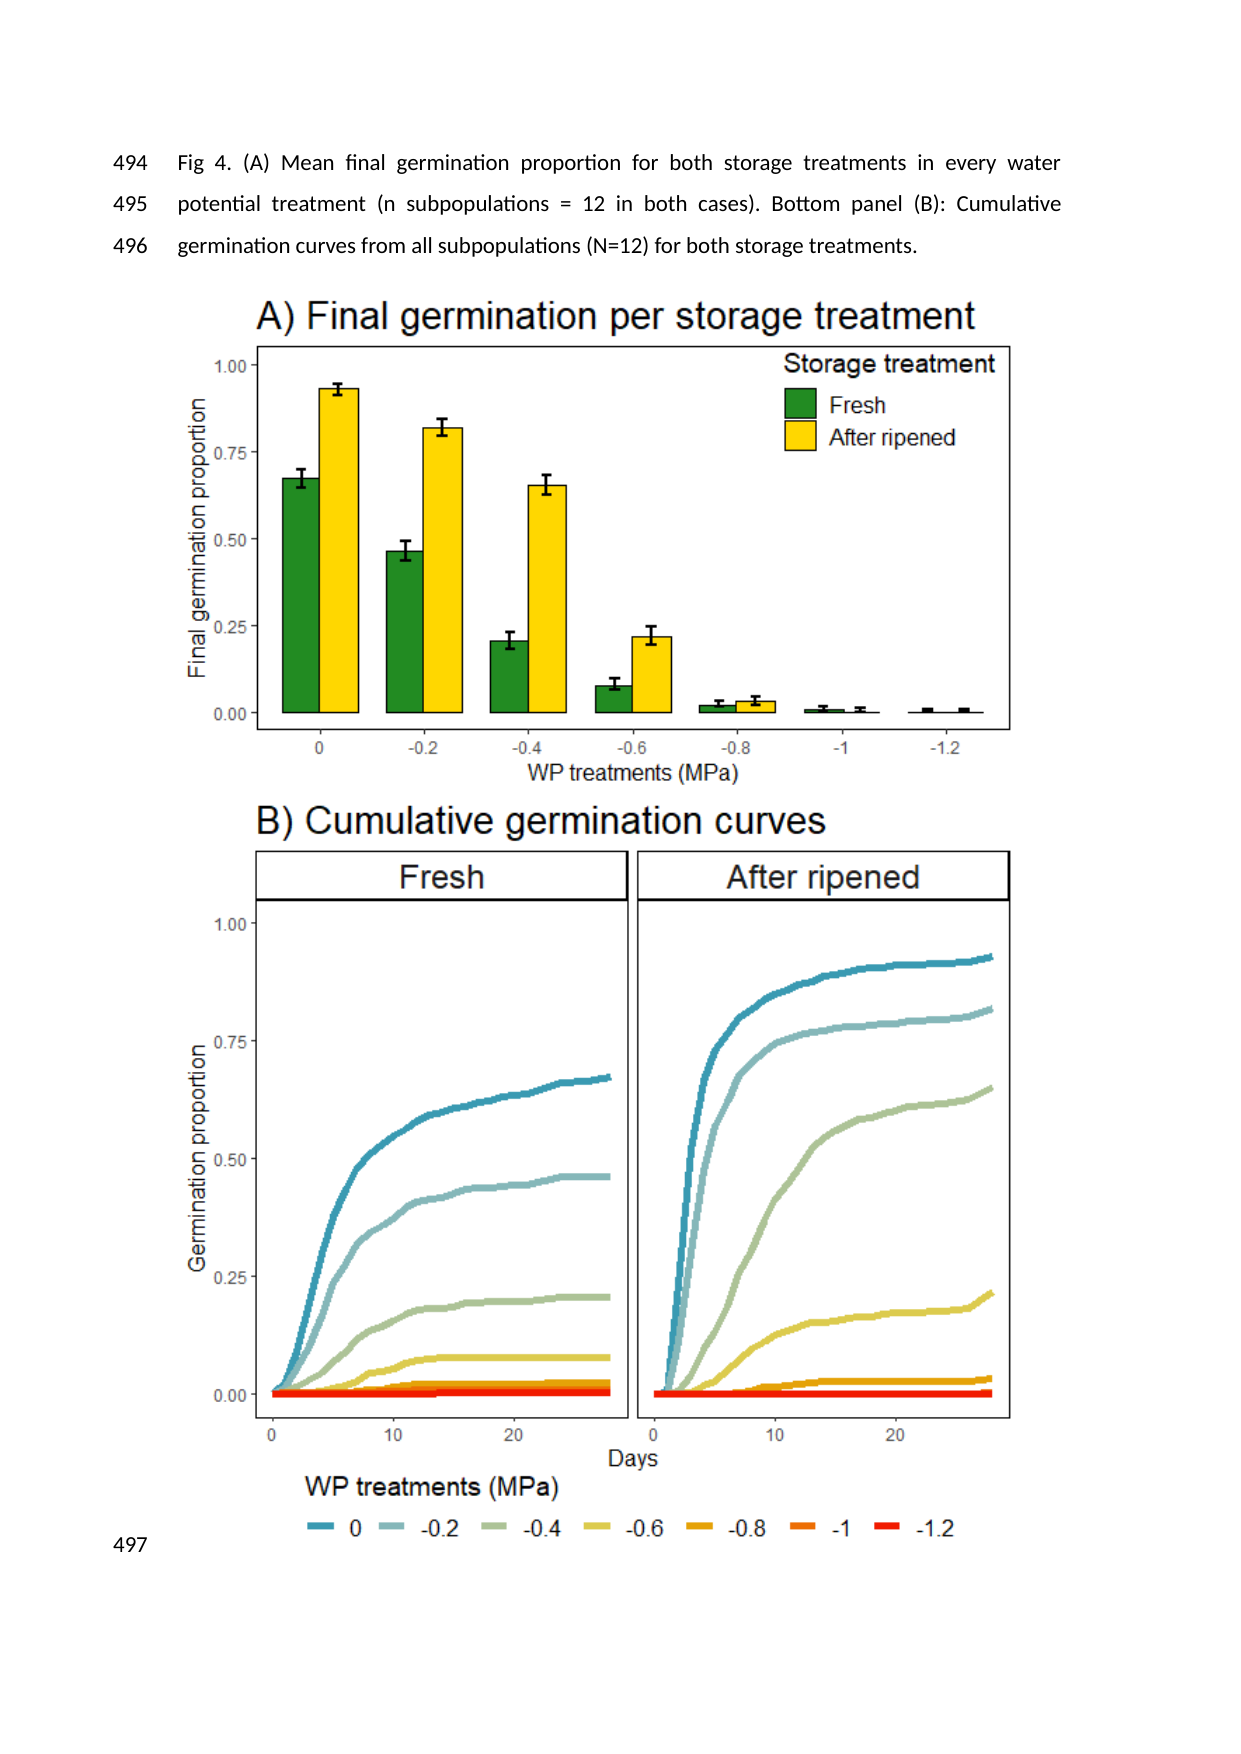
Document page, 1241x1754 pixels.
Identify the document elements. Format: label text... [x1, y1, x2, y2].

picture [177, 290, 1019, 1552]
text Fig 4. (A) Mean final germination proportion for both storage treatments in every water potential treatment (n subpopulations = 12 in both cases). Bottom panel (B): Cumulative germination curves from all subpopulations (N=12) for both storage treatments. [177, 148, 1063, 259]
